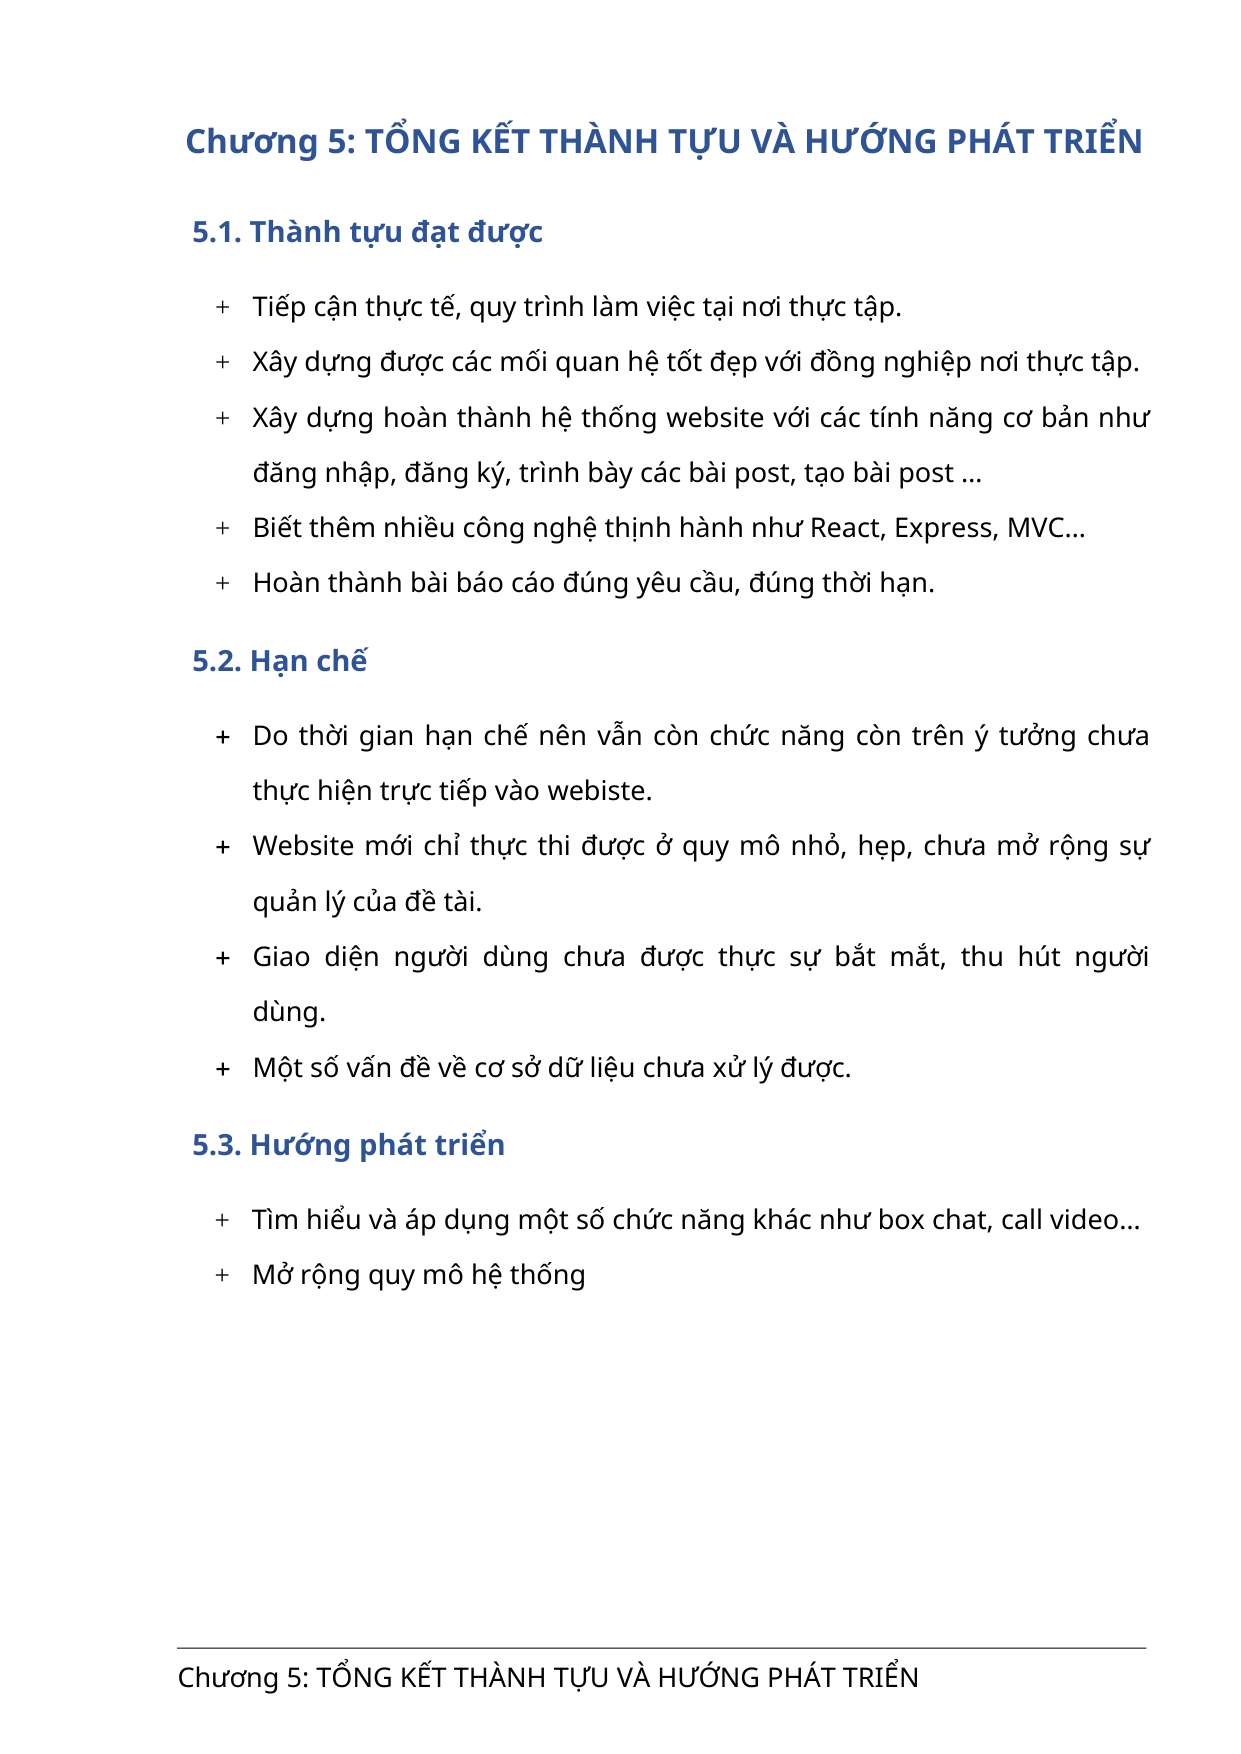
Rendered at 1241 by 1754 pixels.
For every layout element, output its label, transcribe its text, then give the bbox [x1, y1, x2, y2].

list Mở rộng quy mô hệ thống [214, 1256, 1152, 1293]
list Hoàn thành bài báo cáo đúng yêu cầu, đúng thời hạn. [215, 564, 1152, 601]
list Xây dựng được các mối quan hệ tốt đẹp với đồng nghiệp nơi thực tập. [215, 343, 1152, 379]
list Biết thêm nhiều công nghệ thịnh hành như React, Express, MVC… [215, 509, 1152, 546]
list Tìm hiểu và áp dụng một số chức năng khác như box chat, call video… [214, 1200, 1152, 1237]
subtitle 5.3. Hướng phát triển [192, 1124, 1152, 1164]
list Do thời gian hạn chế nên vẫn còn chức năng còn trên ý tưởng chưa thực hiện trực tiếp vào webiste. [215, 716, 1152, 808]
subtitle 5.2. Hạn chế [192, 640, 1152, 680]
list Giao diện người dùng chưa được thực sự bắt mắt, thu hút người dùng. [215, 937, 1152, 1030]
list Website mới chỉ thực thi được ở quy mô nhỏ, hẹp, chưa mở rộng sự quản lý của đề tài. [215, 827, 1152, 919]
list Một số vấn đề về cơ sở dữ liệu chưa xử lý được. [215, 1048, 1152, 1085]
list Xây dựng hoàn thành hệ thống website với các tính năng cơ bản như đăng nhập, đăng ký, trình bày các bài post, tạo bài post … [215, 398, 1152, 490]
list Tiếp cận thực tế, quy trình làm việc tại nơi thực tập. [215, 287, 1152, 324]
subtitle 5.1. Thành tựu đạt được [192, 211, 1152, 251]
text Chương 5: TỔNG KẾT THÀNH TỰU VÀ HƯỚNG PHÁT TRIỂN [177, 118, 1152, 163]
